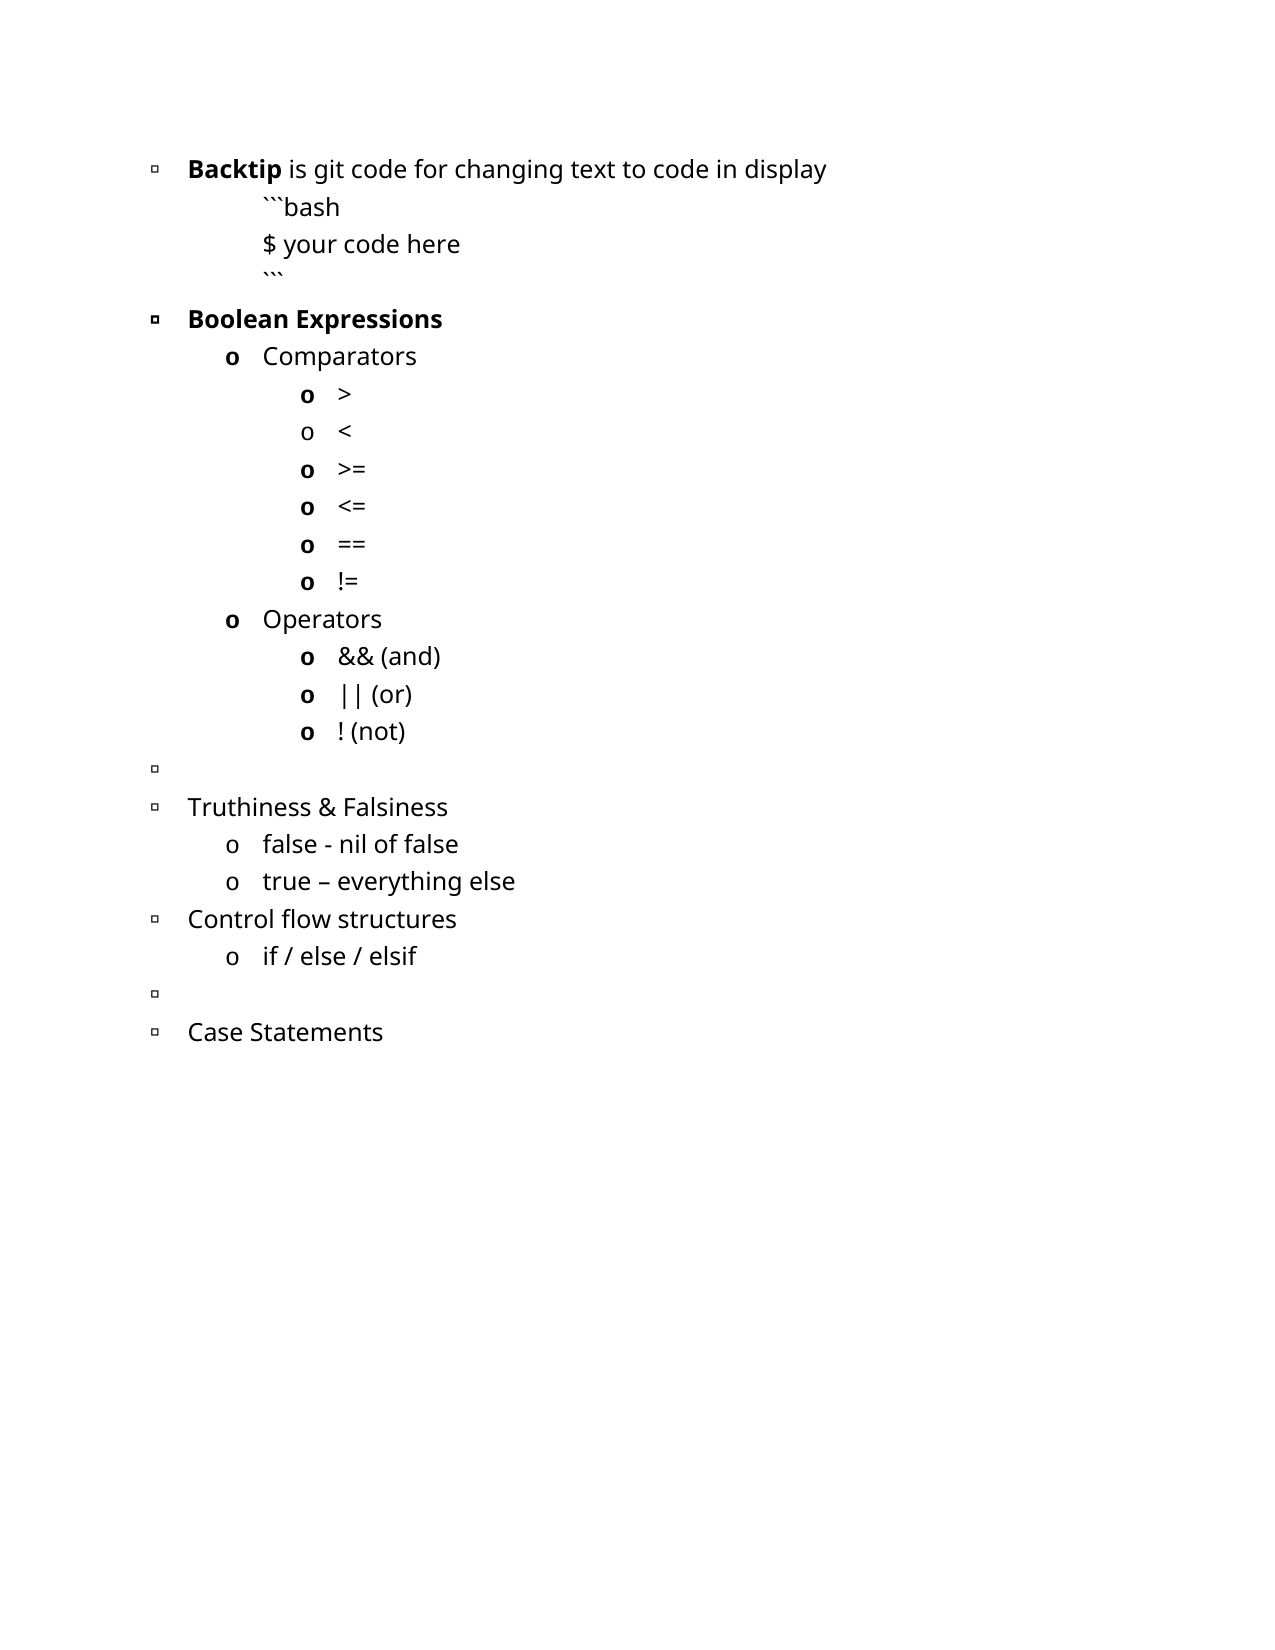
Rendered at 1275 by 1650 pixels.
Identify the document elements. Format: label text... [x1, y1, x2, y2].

text <= [300, 487, 1125, 525]
text Truthiness & Falsiness [150, 787, 1125, 825]
text > [300, 375, 1125, 412]
text Backtip is git code for changing text to code in display [150, 150, 1125, 187]
text true – everything else [225, 862, 1125, 900]
list ``` [262, 262, 1125, 300]
text false - nil of false [225, 825, 1125, 862]
text Case Statements [150, 1012, 1125, 1050]
text if / else / elsif [225, 937, 1125, 975]
text && (and) [300, 637, 1125, 675]
text >= [300, 450, 1125, 487]
text || (or) [300, 675, 1125, 712]
text ! (not) [300, 712, 1125, 750]
text Operators [225, 600, 1125, 637]
text Boolean Expressions [150, 300, 1125, 337]
text != [300, 562, 1125, 600]
text < [300, 412, 1125, 450]
text Control flow structures [150, 900, 1125, 937]
list $ your code here [262, 225, 1125, 262]
text Comparators [225, 337, 1125, 375]
text == [300, 525, 1125, 562]
list ```bash [262, 187, 1125, 225]
